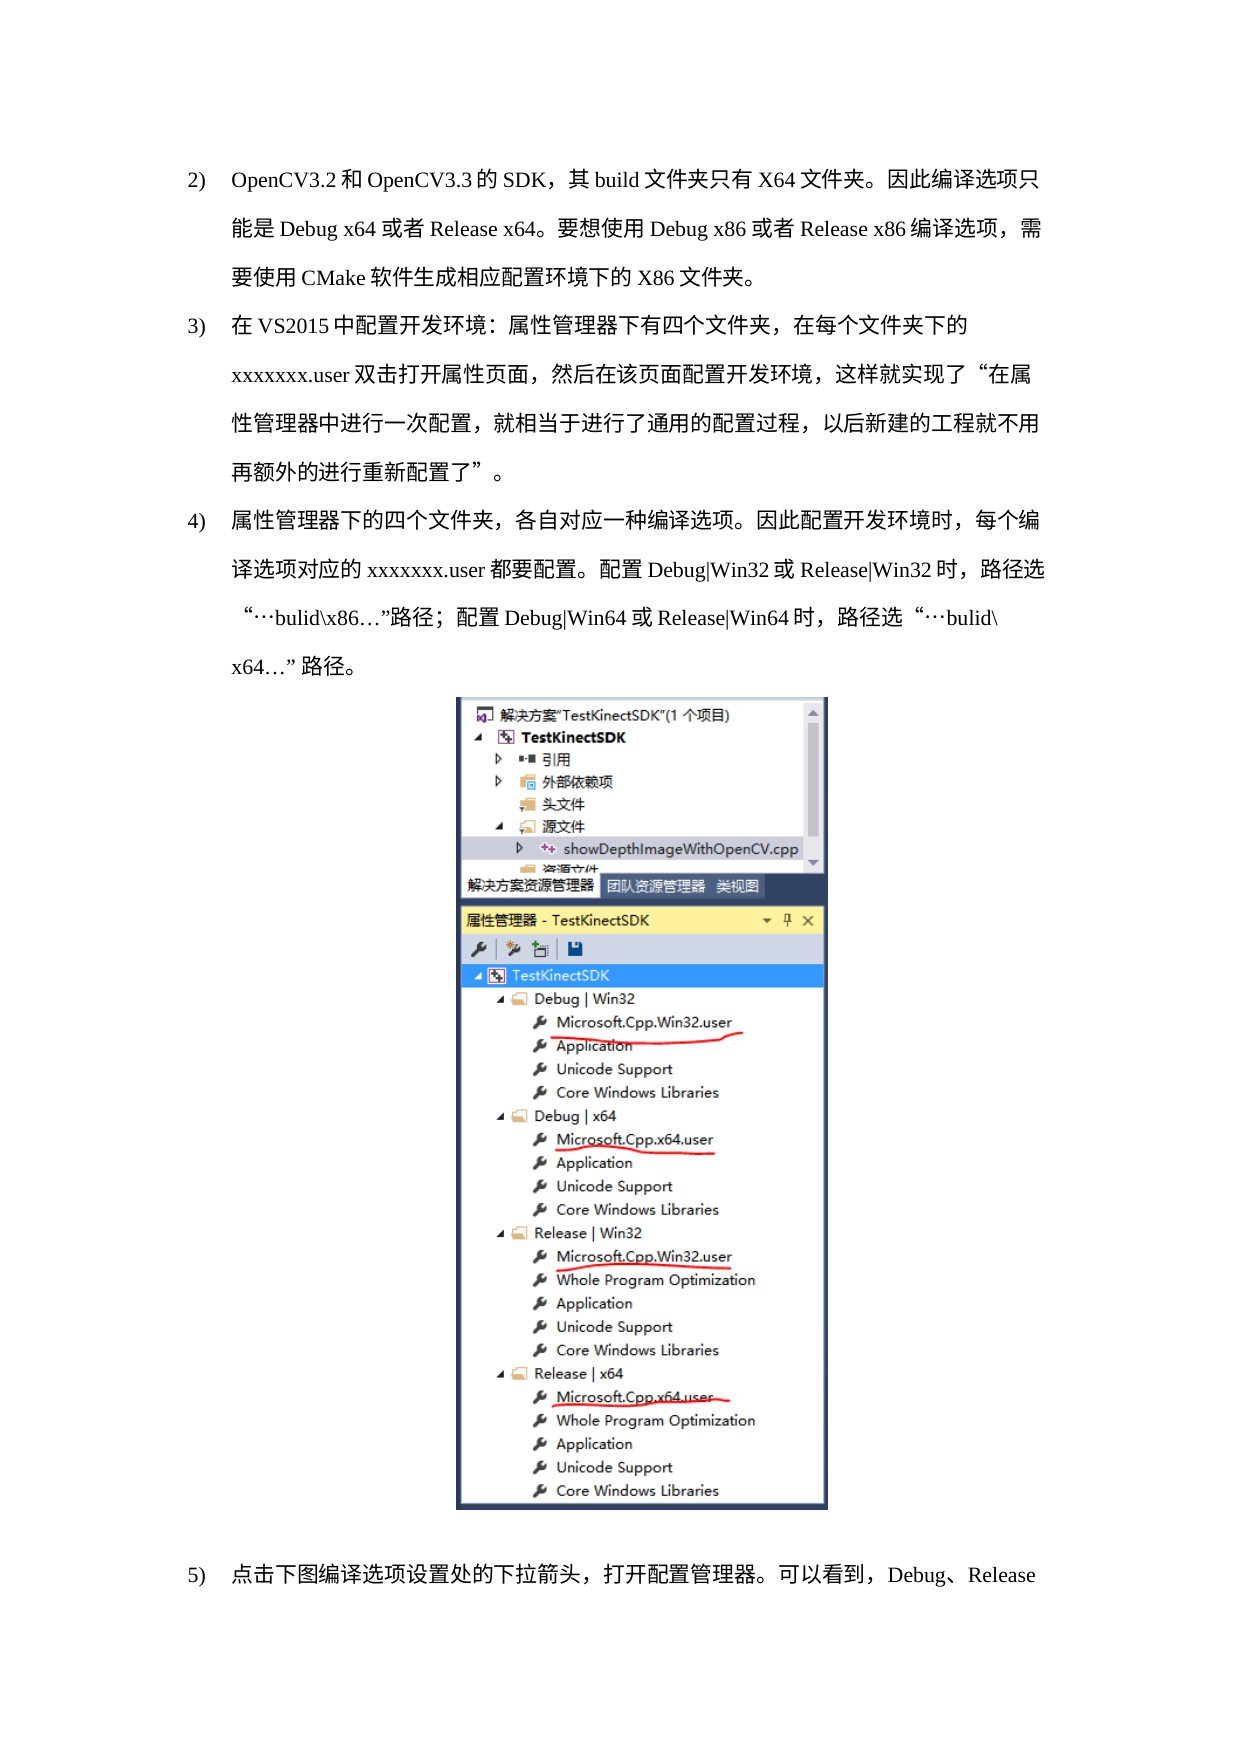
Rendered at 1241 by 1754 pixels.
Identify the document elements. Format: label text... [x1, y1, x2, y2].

list OpenCV3.2和OpenCV3.3的SDK，其build文件夹只有X64文件夹。因此编译选项只能是Debug x64 或者Release x64。要想使用Debug x86 或者Release x86编译选项，需要使用CMake软件生成相应配置环境下的X86文件夹。 [187, 162, 1053, 292]
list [187, 1557, 1053, 1589]
list 属性管理器下的四个文件夹，各自对应一种编译选项。因此配置开发环境时，每个编译选项对应的xxxxxxx.user都要配置。配置Debug|Win32或Release|Win32时，路径选“…bulid\x86…”路径；配置Debug|Win64或Release|Win64时，路径选“…bulid\x64…” 路径。 [187, 502, 1053, 681]
list 在VS2015中配置开发环境：属性管理器下有四个文件夹，在每个文件夹下的xxxxxxx.user双击打开属性页面，然后在该页面配置开发环境，这样就实现了“在属性管理器中进行一次配置，就相当于进行了通用的配置过程，以后新建的工程就不用再额外的进行重新配置了”。 [187, 308, 1053, 487]
picture [456, 697, 828, 1510]
